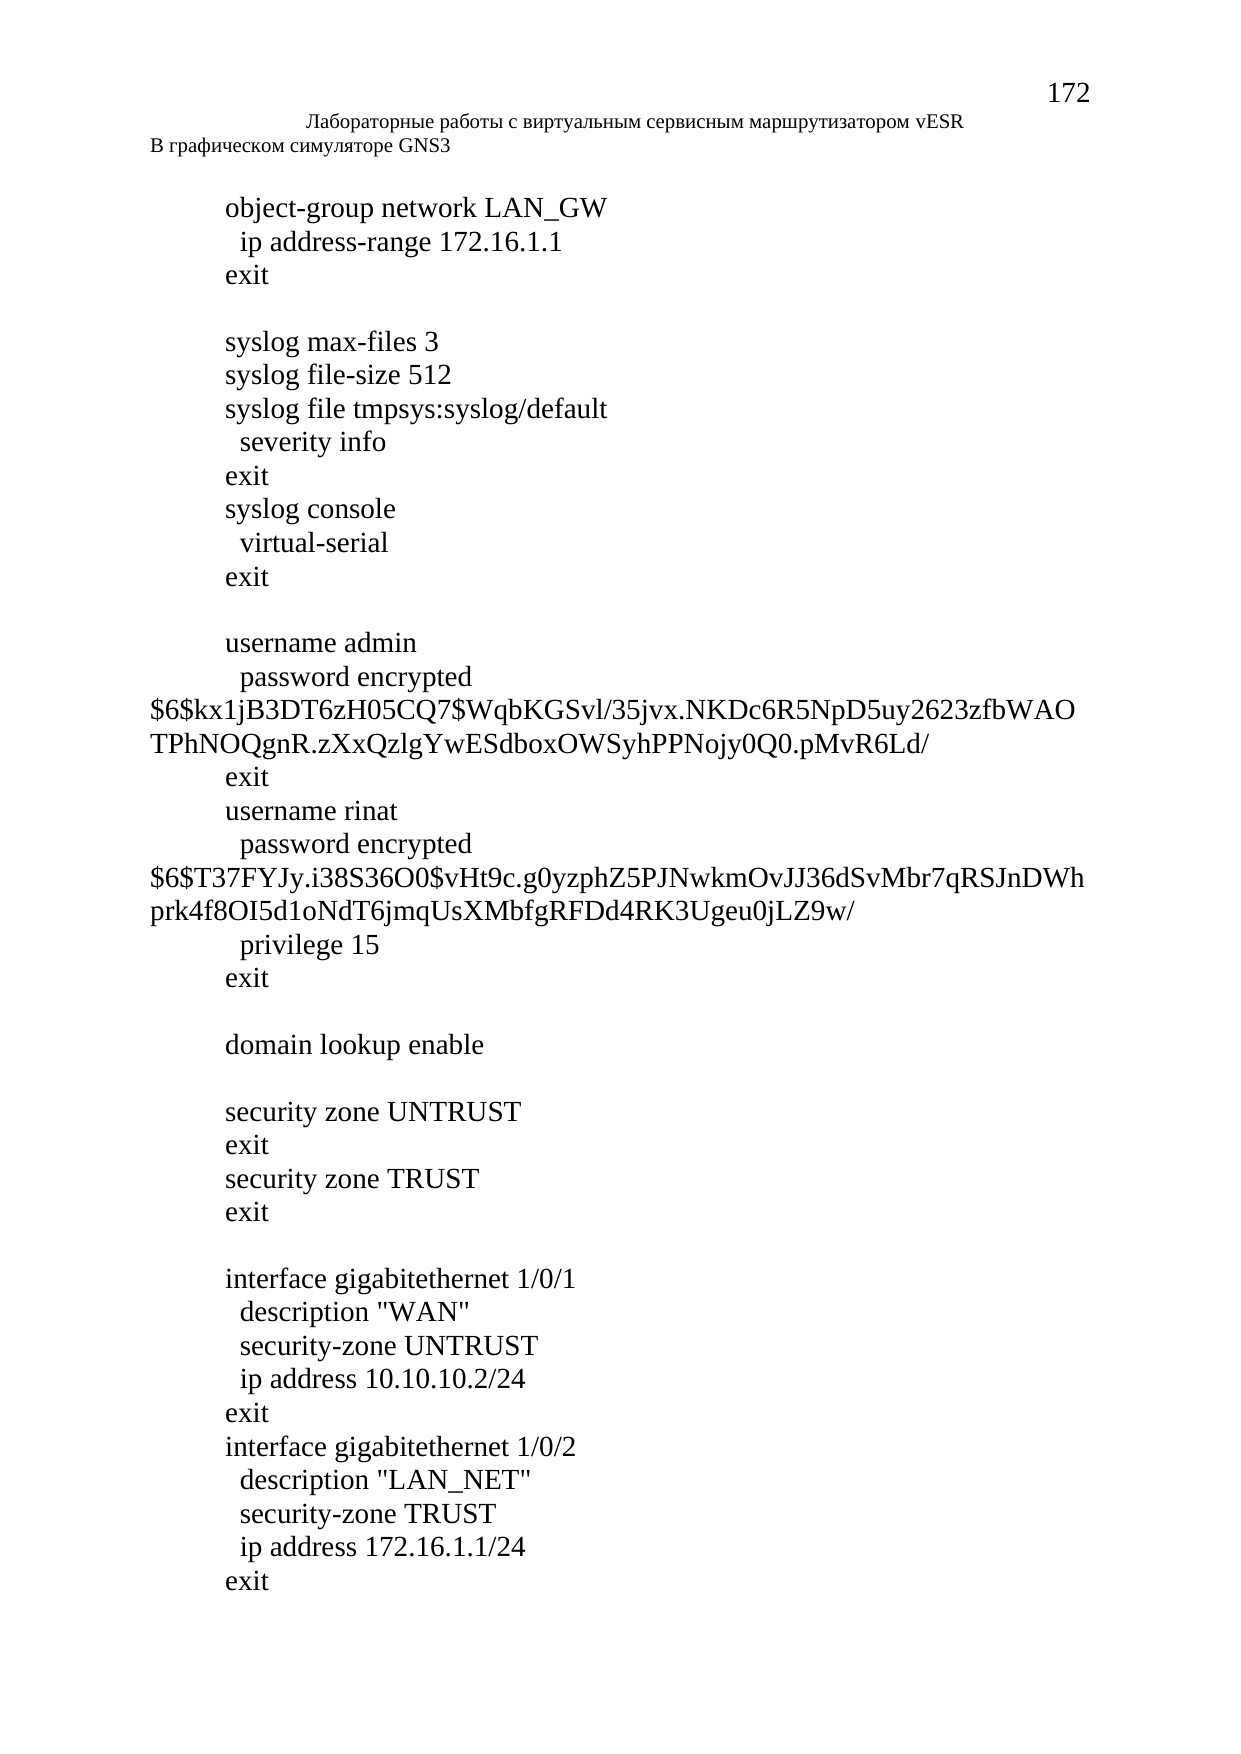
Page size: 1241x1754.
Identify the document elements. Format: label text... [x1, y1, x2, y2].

text username rinat [150, 793, 1090, 826]
text exit [150, 961, 1090, 994]
text password encrypted $6$T37FYJy.i38S36O0$vHt9c.g0yzphZ5PJNwkmOvJJ36dSvMbr7qRSJnDWhprk4f8OI5d1oNdT6jmqUsXMbfgRFDd4RK3Ugeu0jLZ9w/ [150, 826, 1090, 927]
text severity info [150, 424, 1090, 458]
text ip address 172.16.1.1/24 [150, 1529, 1090, 1563]
text exit [150, 257, 1090, 291]
text interface gigabitethernet 1/0/2 [150, 1429, 1090, 1462]
text exit [150, 1395, 1090, 1429]
text object-group network LAN_GW [150, 190, 1090, 224]
text syslog file tmpsys:syslog/default [150, 391, 1090, 424]
text ip address-range 172.16.1.1 [150, 224, 1090, 257]
text domain lookup enable [150, 1027, 1090, 1061]
text interface gigabitethernet 1/0/1 [150, 1261, 1090, 1294]
text description "LAN_NET" [150, 1462, 1090, 1496]
text exit [150, 458, 1090, 492]
text exit [150, 559, 1090, 592]
text syslog file-size 512 [150, 357, 1090, 391]
text syslog console [150, 492, 1090, 525]
text username admin [150, 625, 1090, 659]
text security zone TRUST [150, 1161, 1090, 1194]
text exit [150, 1563, 1090, 1596]
text privilege 15 [150, 927, 1090, 961]
text security zone UNTRUST [150, 1094, 1090, 1127]
text virtual-serial [150, 525, 1090, 559]
text description "WAN" [150, 1294, 1090, 1328]
text exit [150, 759, 1090, 793]
text syslog max-files 3 [150, 324, 1090, 357]
text security-zone UNTRUST [150, 1328, 1090, 1362]
text ip address 10.10.10.2/24 [150, 1362, 1090, 1395]
text exit [150, 1127, 1090, 1161]
text security-zone TRUST [150, 1496, 1090, 1529]
text password encrypted $6$kx1jB3DT6zH05CQ7$WqbKGSvl/35jvx.NKDc6R5NpD5uy2623zfbWAOTPhNOQgnR.zXxQzlgYwESdboxOWSyhPPNojy0Q0.pMvR6Ld/ [150, 659, 1090, 759]
text exit [150, 1194, 1090, 1228]
